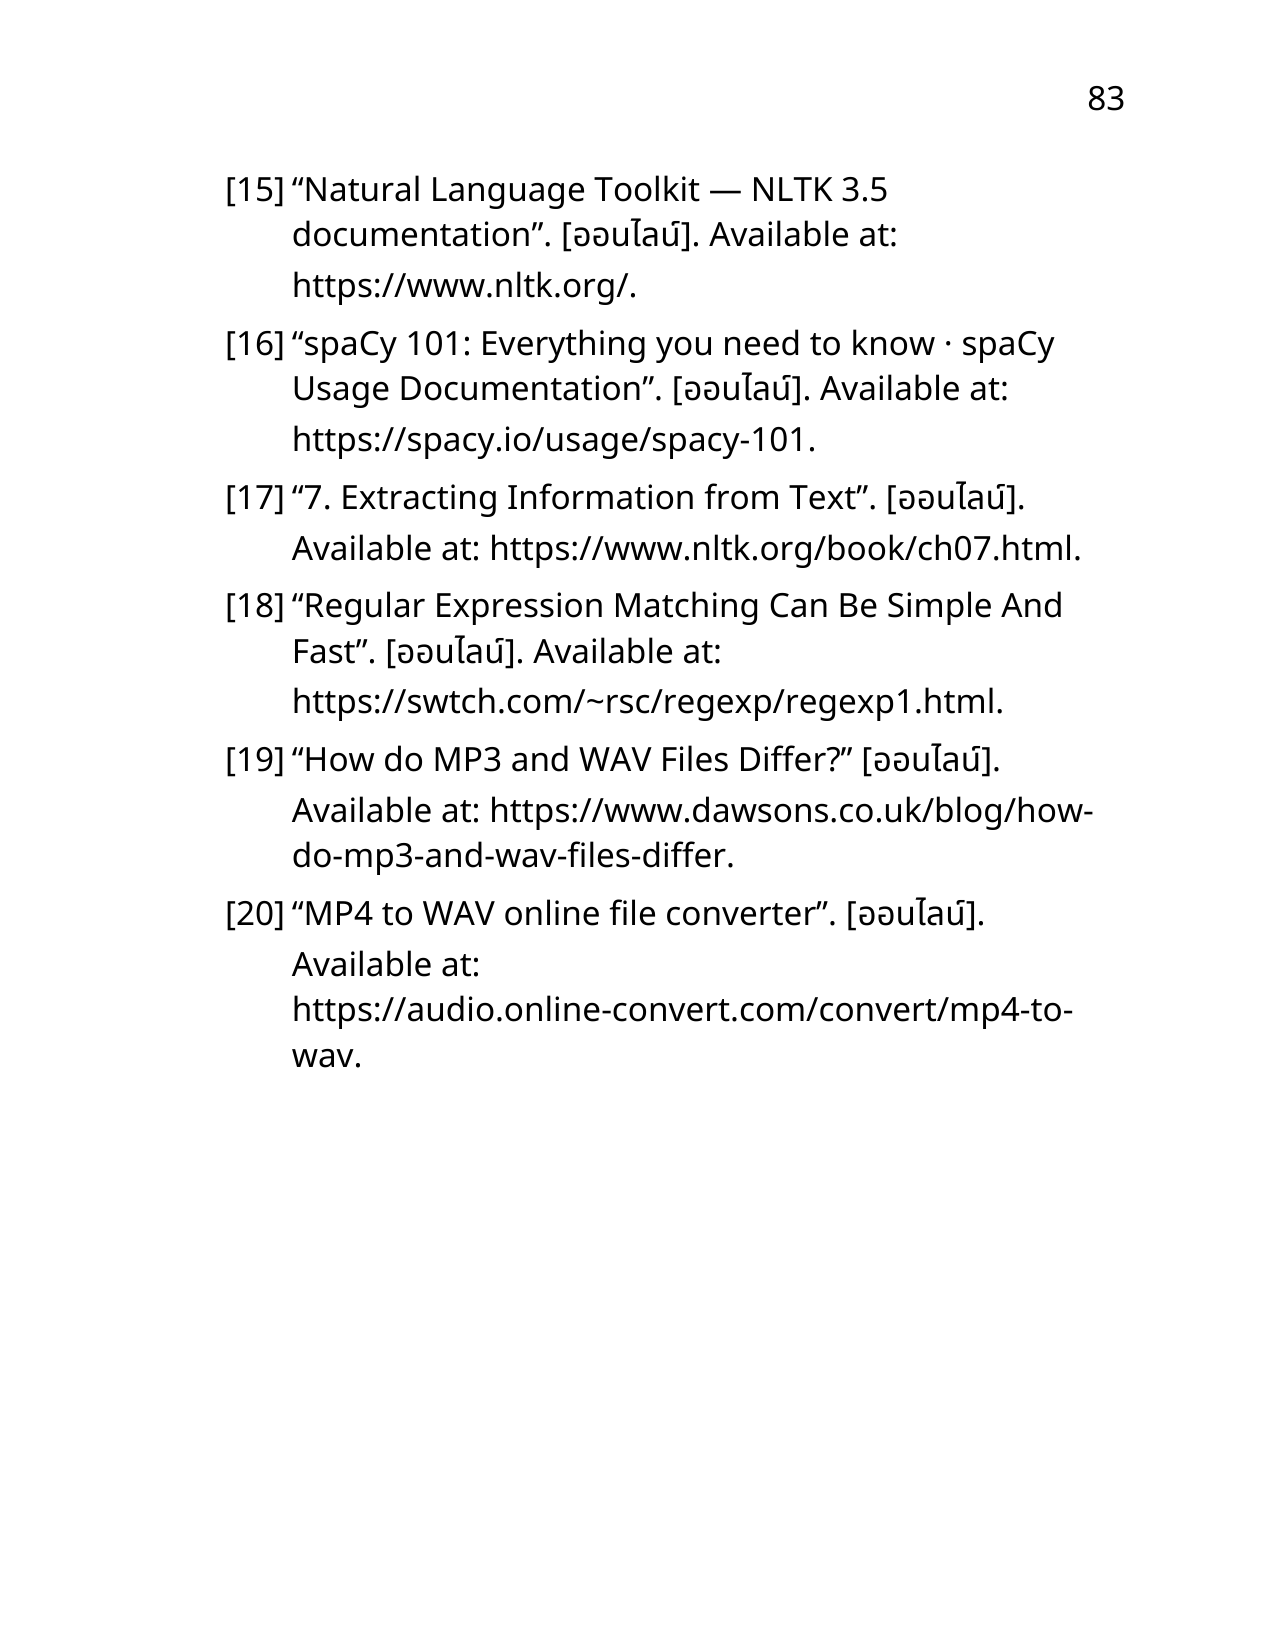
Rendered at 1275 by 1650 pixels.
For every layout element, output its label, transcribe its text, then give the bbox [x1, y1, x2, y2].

text [19] “How do MP3 and WAV Files Differ?” [ออนไลน์]. Available at: https://www.dawsons.co.uk/blog/how-do-mp3-and-wav-files-differ. [225, 736, 1125, 878]
text [17] “7. Extracting Information from Text”. [ออนไลน์]. Available at: https://www.nltk.org/book/ch07.html. [225, 474, 1125, 570]
text [20] “MP4 to WAV online file converter”. [ออนไลน์]. Available at: https://audio.online-convert.com/convert/mp4-to-wav. [225, 890, 1125, 1077]
text [15] “Natural Language Toolkit — NLTK 3.5 documentation”. [ออนไลน์]. Available at: https://www.nltk.org/. [225, 166, 1125, 307]
text [18] “Regular Expression Matching Can Be Simple And Fast”. [ออนไลน์]. Available at: https://swtch.com/~rsc/regexp/regexp1.html. [225, 582, 1125, 724]
text [16] “spaCy 101: Everything you need to know · spaCy Usage Documentation”. [ออนไลน์]. Available at: https://spacy.io/usage/spacy-101. [225, 320, 1125, 461]
